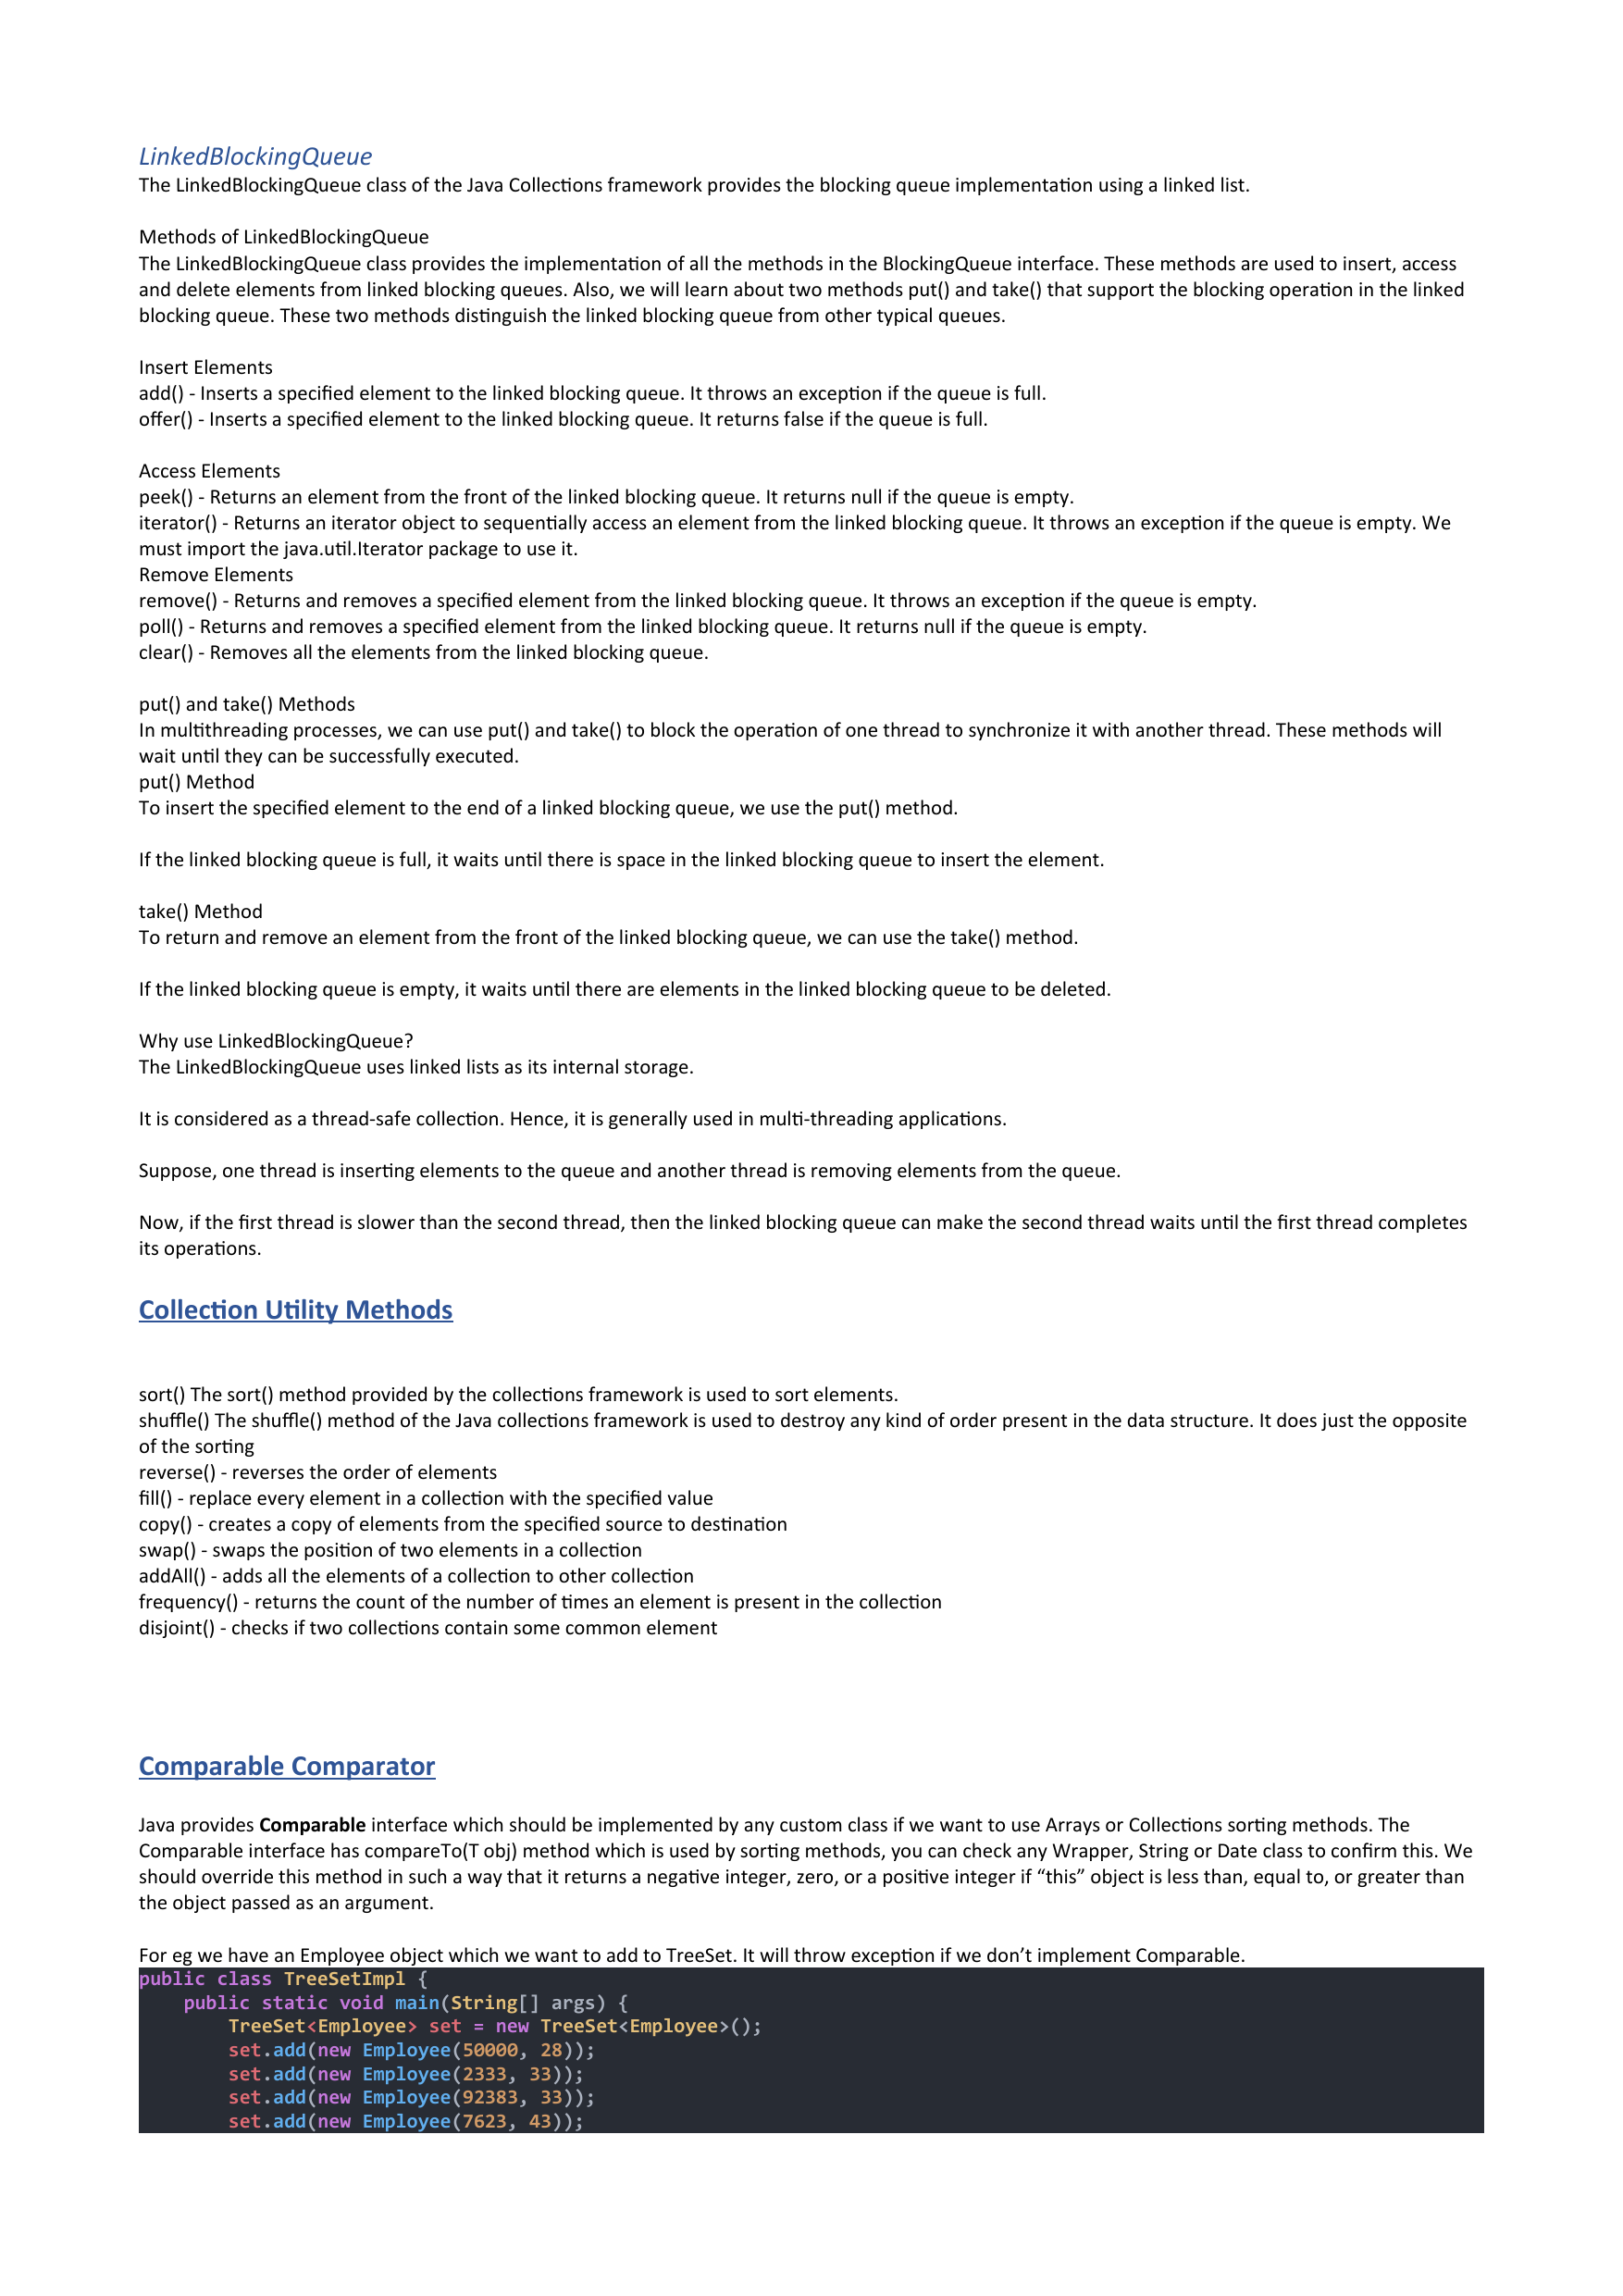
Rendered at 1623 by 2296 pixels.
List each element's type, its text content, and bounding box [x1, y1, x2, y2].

text Remove Elements [139, 561, 1484, 587]
text copy() - creates a copy of elements from the specified source to destination [139, 1510, 1484, 1536]
text add() - Inserts a specified element to the linked blocking queue. It throws an exception if the queue is full. [139, 379, 1484, 405]
text Suppose, one thread is inserting elements to the queue and another thread is removing elements from the queue. [139, 1157, 1484, 1183]
text Methods of LinkedBlockingQueue [139, 224, 1484, 250]
text fill() - replace every element in a collection with the specified value [139, 1484, 1484, 1510]
subtitle Collection Utility Methods [139, 1291, 1484, 1326]
text Insert Elements [139, 354, 1484, 379]
text set.add(new Employee(2333, 33)); [139, 2062, 1484, 2086]
text set.add(new Employee(7623, 43)); [139, 2109, 1484, 2133]
text reverse() - reverses the order of elements [139, 1458, 1484, 1484]
text set.add(new Employee(92383, 33)); [139, 2086, 1484, 2109]
text clear() - Removes all the elements from the linked blocking queue. [139, 639, 1484, 664]
text If the linked blocking queue is full, it waits until there is space in the linked blocking queue to insert the element. [139, 846, 1484, 872]
text TreeSet<Employee> set = new TreeSet<Employee>(); [139, 2015, 1484, 2038]
text The LinkedBlockingQueue class provides the implementation of all the methods in the BlockingQueue interface. These methods are used to insert, access and delete elements from linked blocking queues. Also, we will learn about two methods put() and take() that support the blocking operation in the linked blocking queue. These two methods distinguish the linked blocking queue from other typical queues. [139, 250, 1484, 328]
text Access Elements [139, 457, 1484, 483]
text It is considered as a thread-safe collection. Hence, it is generally used in multi-threading applications. [139, 1105, 1484, 1131]
subtitle Comparable Comparator [139, 1747, 1484, 1782]
text public class TreeSetImpl { [139, 1967, 1484, 1991]
text put() Method [139, 768, 1484, 794]
text In multithreading processes, we can use put() and take() to block the operation of one thread to synchronize it with another thread. These methods will wait until they can be successfully executed. [139, 716, 1484, 768]
text public static void main(String[] args) { [139, 1991, 1484, 2015]
subtitle LinkedBlockingQueue [139, 139, 1484, 172]
text sort() The sort() method provided by the collections framework is used to sort elements. [139, 1381, 1484, 1407]
text Now, if the first thread is slower than the second thread, then the linked blocking queue can make the second thread waits until the first thread completes its operations. [139, 1209, 1484, 1260]
text For eg we have an Employee object which we want to add to TreeSet. It will throw exception if we don’t implement Comparable. [139, 1942, 1484, 1967]
text addAll() - adds all the elements of a collection to other collection [139, 1562, 1484, 1588]
text If the linked blocking queue is empty, it waits until there are elements in the linked blocking queue to be deleted. [139, 975, 1484, 1001]
text peek() - Returns an element from the front of the linked blocking queue. It returns null if the queue is empty. [139, 483, 1484, 509]
text To return and remove an element from the front of the linked blocking queue, we can use the take() method. [139, 924, 1484, 949]
text Why use LinkedBlockingQueue? [139, 1027, 1484, 1053]
text To insert the specified element to the end of a linked blocking queue, we use the put() method. [139, 794, 1484, 820]
text swap() - swaps the position of two elements in a collection [139, 1536, 1484, 1562]
text disjoint() - checks if two collections contain some common element [139, 1614, 1484, 1640]
text iterator() - Returns an iterator object to sequentially access an element from the linked blocking queue. It throws an exception if the queue is empty. We must import the java.util.Iterator package to use it. [139, 509, 1484, 561]
text set.add(new Employee(50000, 28)); [139, 2038, 1484, 2062]
text remove() - Returns and removes a specified element from the linked blocking queue. It throws an exception if the queue is empty. [139, 587, 1484, 613]
text offer() - Inserts a specified element to the linked blocking queue. It returns false if the queue is full. [139, 405, 1484, 431]
text The LinkedBlockingQueue uses linked lists as its internal storage. [139, 1053, 1484, 1079]
text poll() - Returns and removes a specified element from the linked blocking queue. It returns null if the queue is empty. [139, 613, 1484, 639]
text shuffle() The shuffle() method of the Java collections framework is used to destroy any kind of order present in the data structure. It does just the opposite of the sorting [139, 1407, 1484, 1458]
text take() Method [139, 898, 1484, 924]
text Java provides Comparable interface which should be implemented by any custom class if we want to use Arrays or Collections sorting methods. The Comparable interface has compareTo(T obj) method which is used by sorting methods, you can check any Wrapper, String or Date class to confirm this. We should override this method in such a way that it returns a negative integer, zero, or a positive integer if “this” object is less than, equal to, or greater than the object passed as an argument. [139, 1811, 1484, 1915]
text The LinkedBlockingQueue class of the Java Collections framework provides the blocking queue implementation using a linked list. [139, 172, 1484, 198]
text put() and take() Methods [139, 690, 1484, 716]
text frequency() - returns the count of the number of times an element is present in the collection [139, 1588, 1484, 1614]
